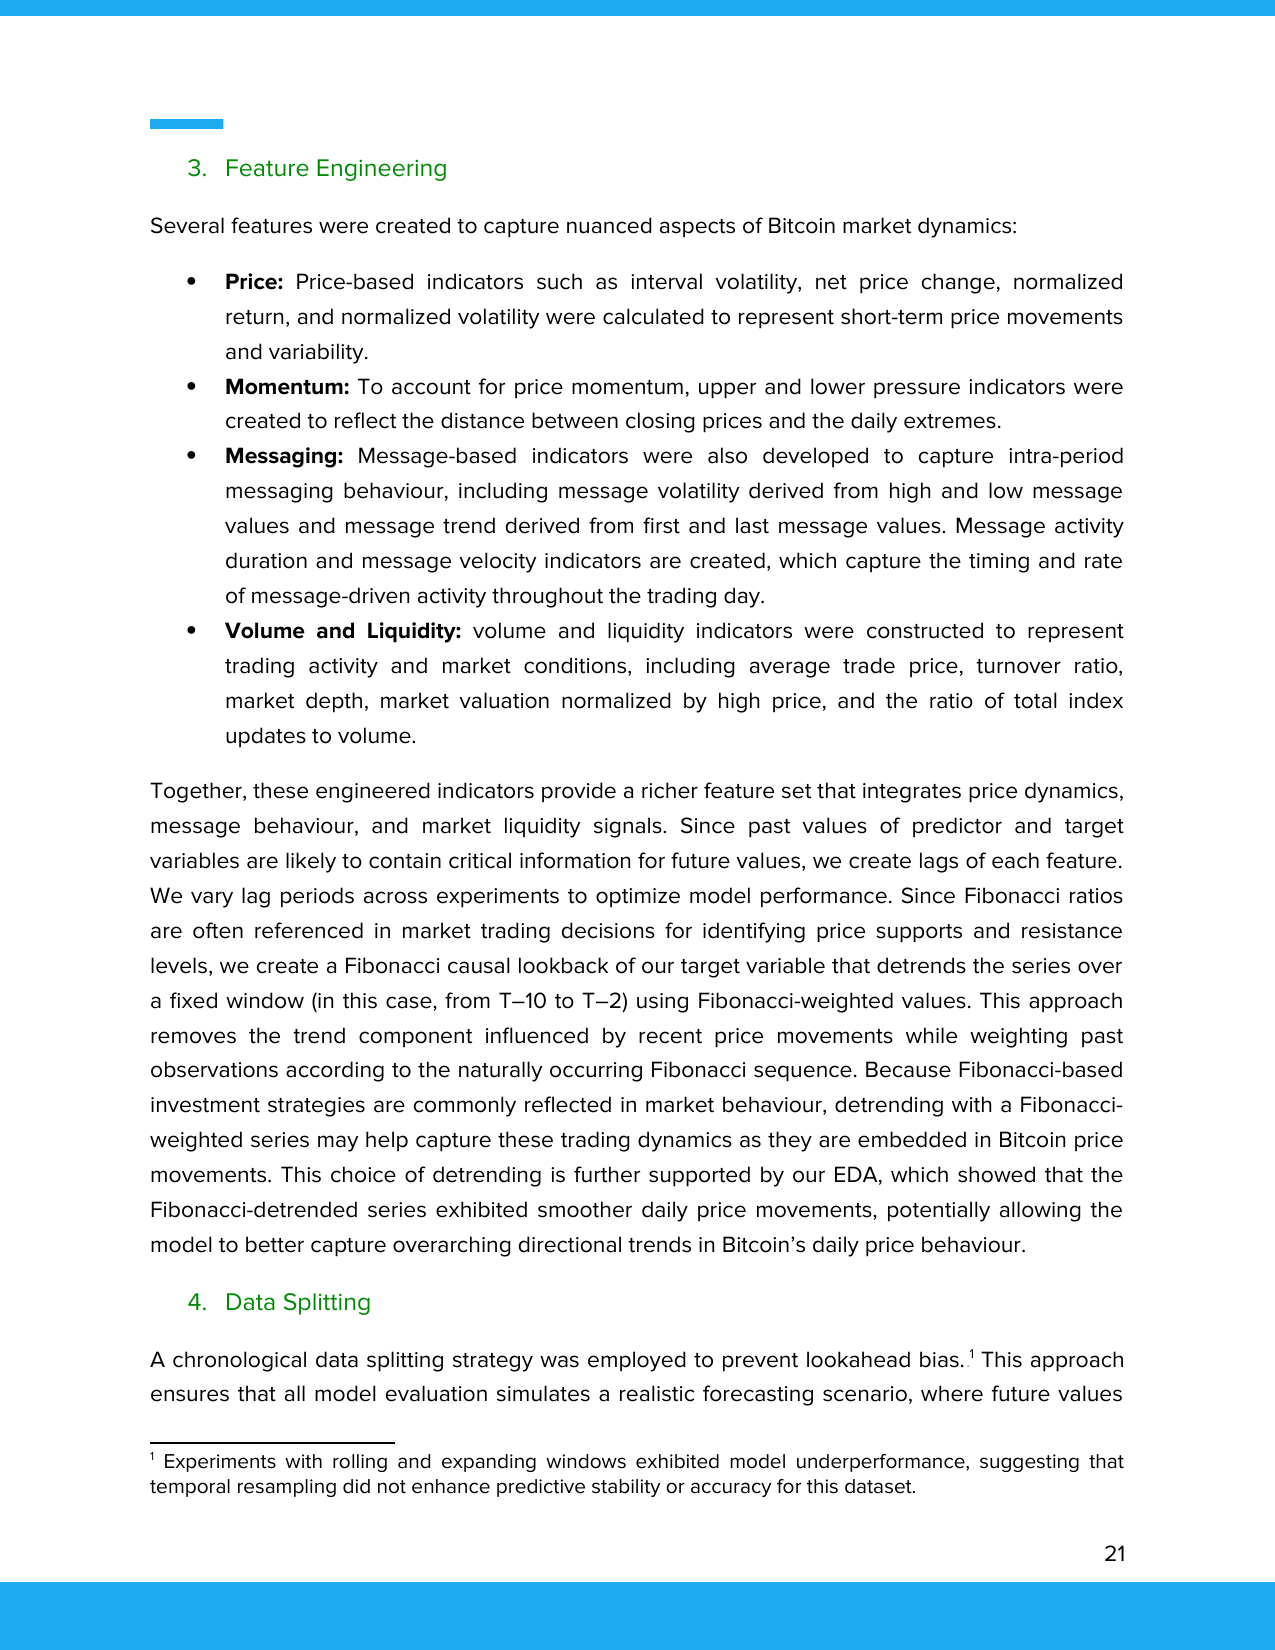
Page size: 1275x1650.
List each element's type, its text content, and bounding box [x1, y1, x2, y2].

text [150, 1346, 1125, 1409]
list Momentum: To account for price momentum, upper and lower pressure indicators were created to reflect the distance between closing prices and the daily extremes. [187, 373, 1125, 436]
list Price: Price-based indicators such as interval volatility, net price change, normalized return, and normalized volatility were calculated to represent short-term price movements and variability. [187, 268, 1125, 366]
picture [150, 119, 224, 129]
list Messaging: Message-based indicators were also developed to capture intra-period messaging behaviour, including message volatility derived from high and low message values and message trend derived from first and last message values. Message activity duration and message velocity indicators are created, which capture the timing and rate of message-driven activity throughout the trading day. [187, 443, 1125, 610]
subtitle Feature Engineering [187, 154, 1125, 184]
text Several features were created to capture nuanced aspects of Bitcoin market dynamics: [150, 213, 1125, 241]
subtitle Data Splitting [187, 1287, 1125, 1317]
picture [0, 1582, 1275, 1650]
list Volume and Liquidity: volume and liquidity indicators were constructed to represent trading activity and market conditions, including average trade price, turnover ratio, market depth, market valuation normalized by high price, and the ratio of total index updates to volume. [187, 617, 1125, 750]
picture [0, 0, 1275, 16]
text Together, these engineered indicators provide a richer feature set that integrates price dynamics, message behaviour, and market liquidity signals. Since past values of predictor and target variables are likely to contain critical information for future values, we create lags of each feature. We vary lag periods across experiments to optimize model performance. Since Fibonacci ratios are often referenced in market trading decisions for identifying price supports and resistance levels, we create a Fibonacci causal lookback of our target variable that detrends the series over a fixed window (in this case, from T–10 to T–2) using Fibonacci-weighted values. This approach removes the trend component influenced by recent price movements while weighting past observations according to the naturally occurring Fibonacci sequence. Because Fibonacci-based investment strategies are commonly reflected in market behaviour, detrending with a Fibonacci-weighted series may help capture these trading dynamics as they are embedded in Bitcoin price movements. This choice of detrending is further supported by our EDA, which showed that the Fibonacci-detrended series exhibited smoother daily price movements, potentially allowing the model to better capture overarching directional trends in Bitcoin’s daily price behaviour. [150, 778, 1125, 1259]
